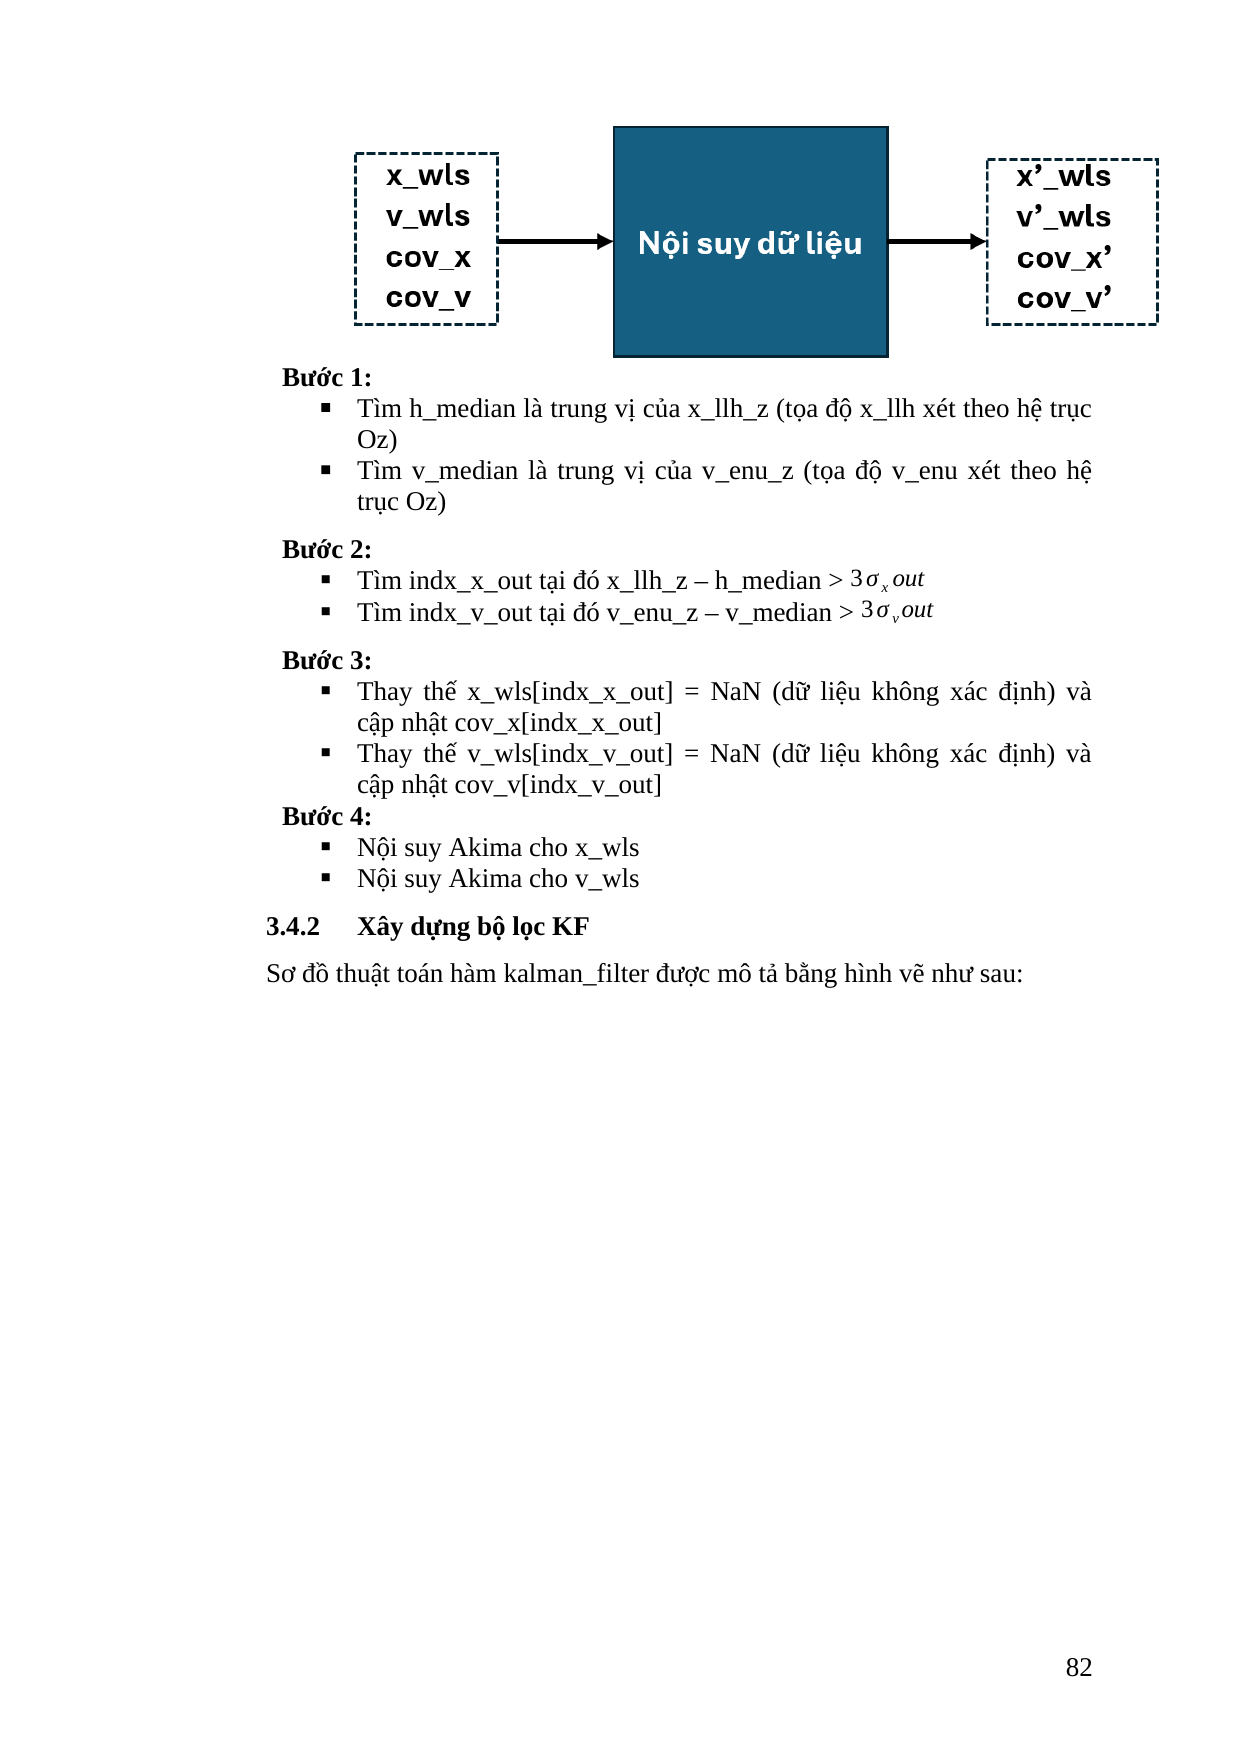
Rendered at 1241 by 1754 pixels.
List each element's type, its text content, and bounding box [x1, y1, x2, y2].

list Tìm h_median là trung vị của x_llh_z (tọa độ x_llh xét theo hệ trục Oz) [319, 392, 1092, 454]
text Sơ đồ thuật toán hàm kalman_filter được mô tả bằng hình vẽ như sau: [207, 957, 1092, 988]
list Bước 4: [282, 800, 1092, 831]
text Bước 3: [282, 644, 1092, 675]
list Bước 1: [282, 361, 1092, 392]
list Tìm v_median là trung vị của v_enu_z (tọa độ v_enu xét theo hệ trục Oz) [319, 454, 1092, 517]
list Tìm indx_v_out tại đó v_enu_z – v_median > [319, 596, 1092, 627]
list Thay thế v_wls[indx_v_out] = NaN (dữ liệu không xác định) và cập nhật cov_v[indx_v_out] [319, 737, 1092, 800]
list Nội suy Akima cho v_wls [319, 862, 1092, 893]
list Nội suy Akima cho x_wls [319, 831, 1092, 862]
picture [281, 118, 1224, 361]
list Tìm indx_x_out tại đó x_llh_z – h_median > [319, 564, 1092, 596]
list Thay thế x_wls[indx_x_out] = NaN (dữ liệu không xác định) và cập nhật cov_x[indx_x_out] [319, 675, 1092, 737]
text Bước 2: [282, 533, 1092, 564]
subtitle Xây dựng bộ lọc KF [266, 910, 1092, 941]
